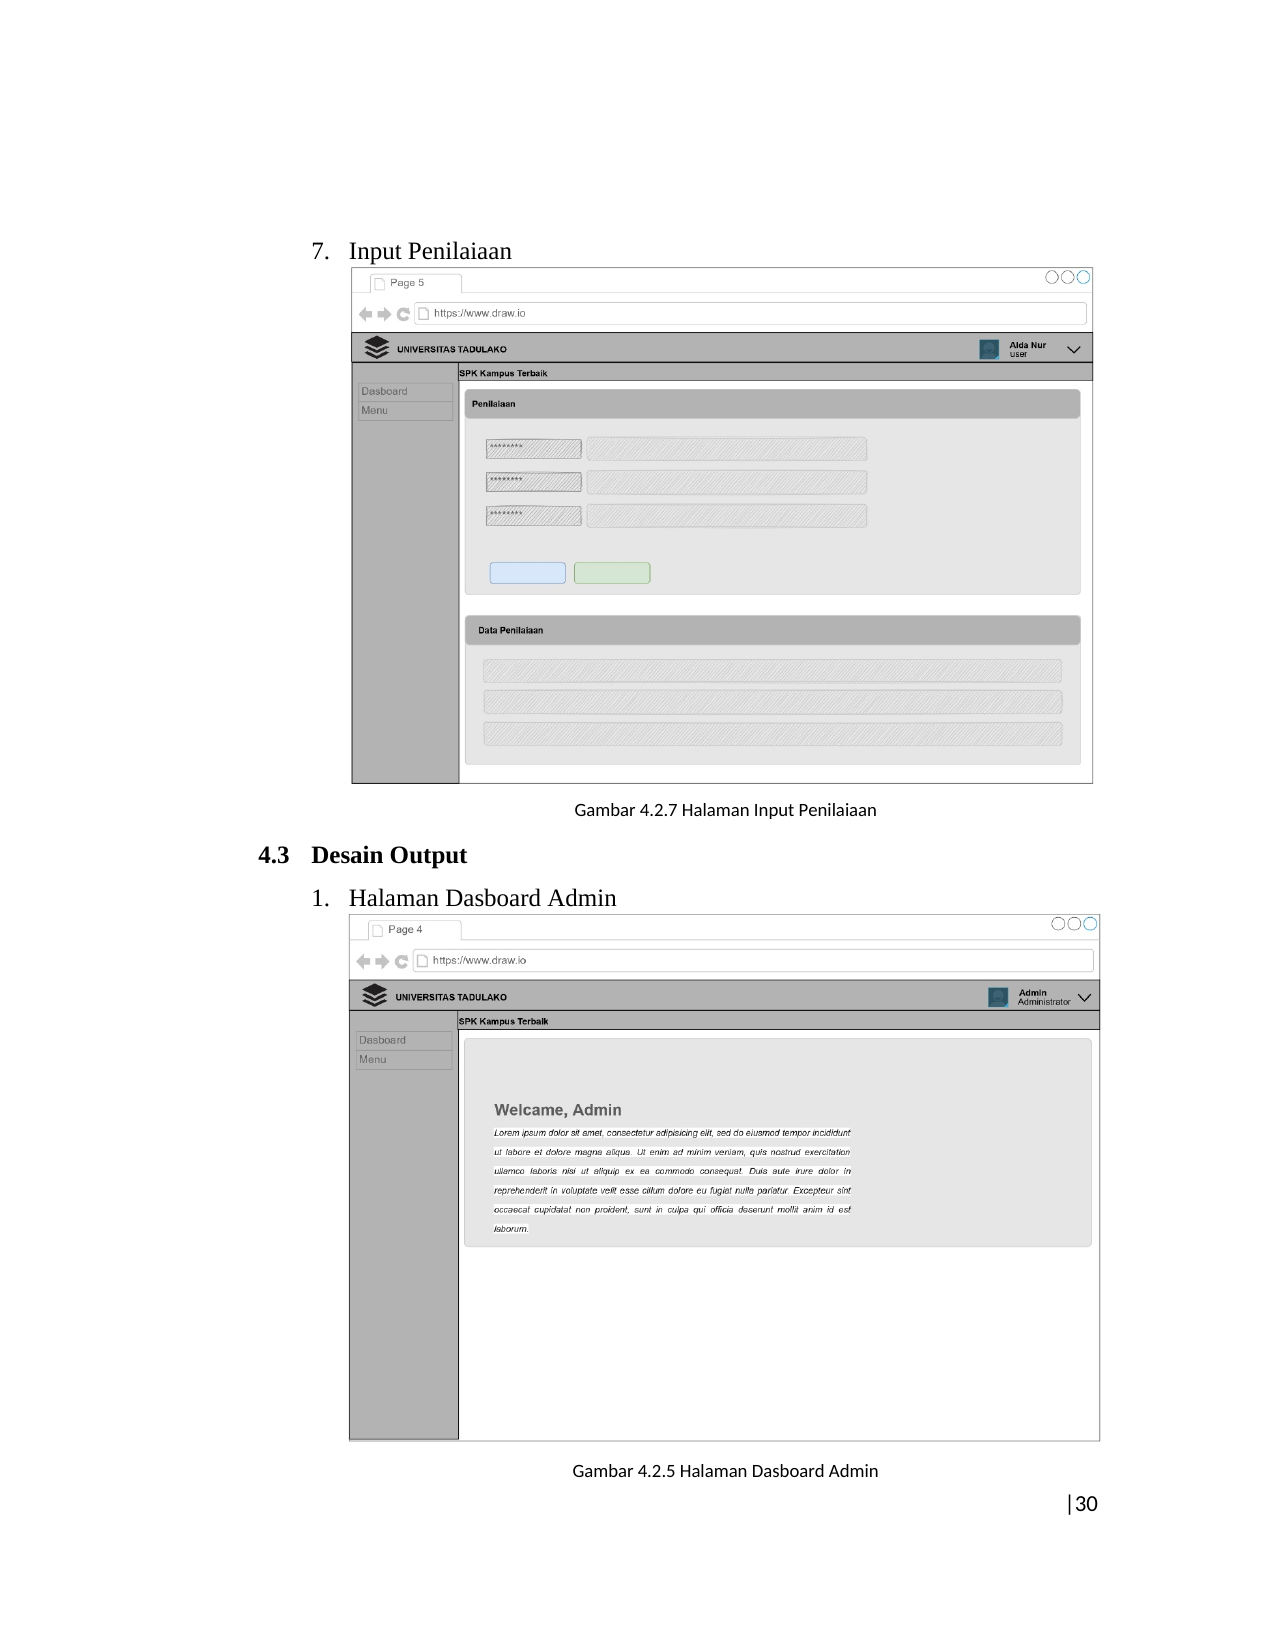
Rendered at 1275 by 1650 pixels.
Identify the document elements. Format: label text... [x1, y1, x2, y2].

list Input Penilaiaan [311, 236, 1098, 265]
list Desain Output [274, 840, 1098, 869]
picture [348, 265, 1097, 787]
list Halaman Dasboard Admin [311, 883, 1098, 912]
picture [346, 910, 1104, 1442]
